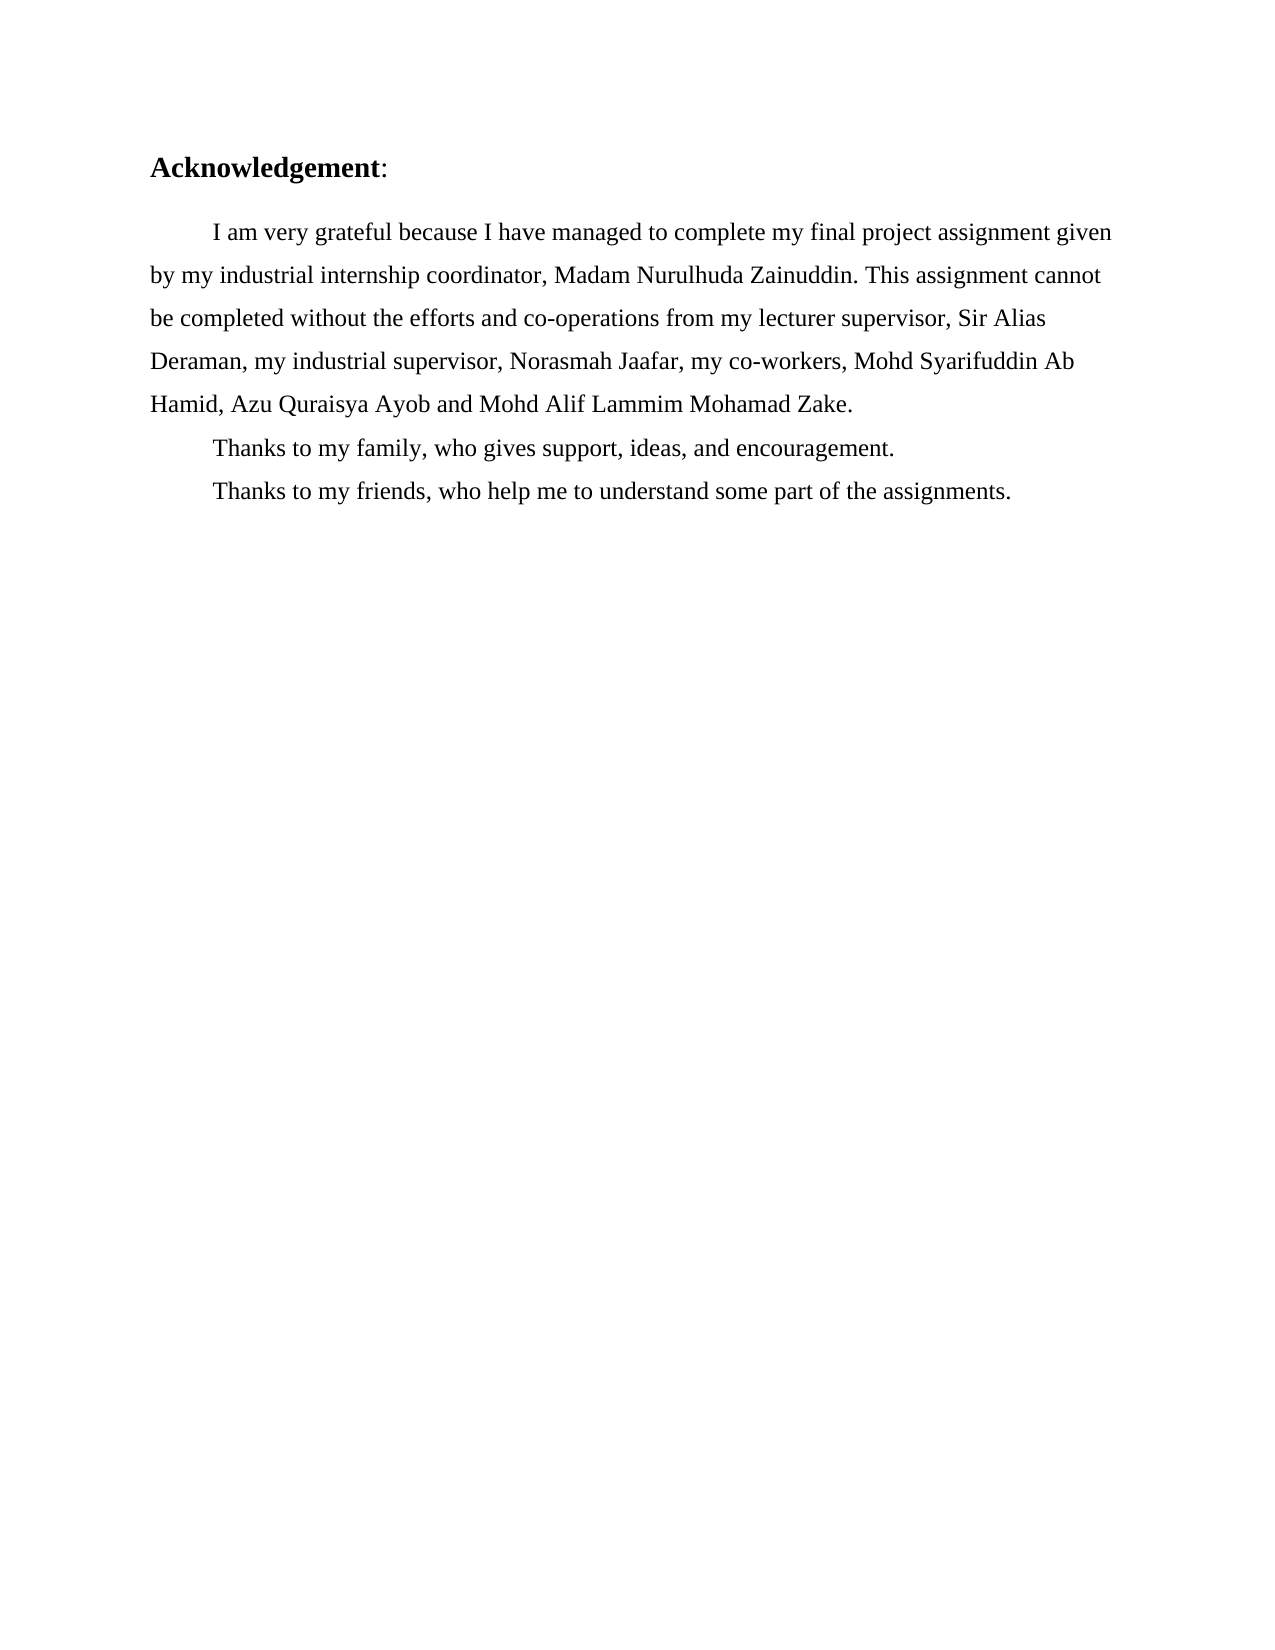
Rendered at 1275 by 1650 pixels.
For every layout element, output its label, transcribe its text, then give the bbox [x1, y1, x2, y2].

text I am very grateful because I have managed to complete my final project assignment given by my industrial internship coordinator, Madam Nurulhuda Zainuddin. This assignment cannot be completed without the efforts and co-operations from my lecturer supervisor, Sir Alias Deraman, my industrial supervisor, Norasmah Jaafar, my co-workers, Mohd Syarifuddin Ab Hamid, Azu Quraisya Ayob and Mohd Alif Lammim Mohamad Zake. Thanks to my family, who gives support, ideas, and encouragement. Thanks to my friends, who help me to understand some part of the assignments. [150, 217, 1125, 504]
text Acknowledgement: [150, 150, 1125, 183]
